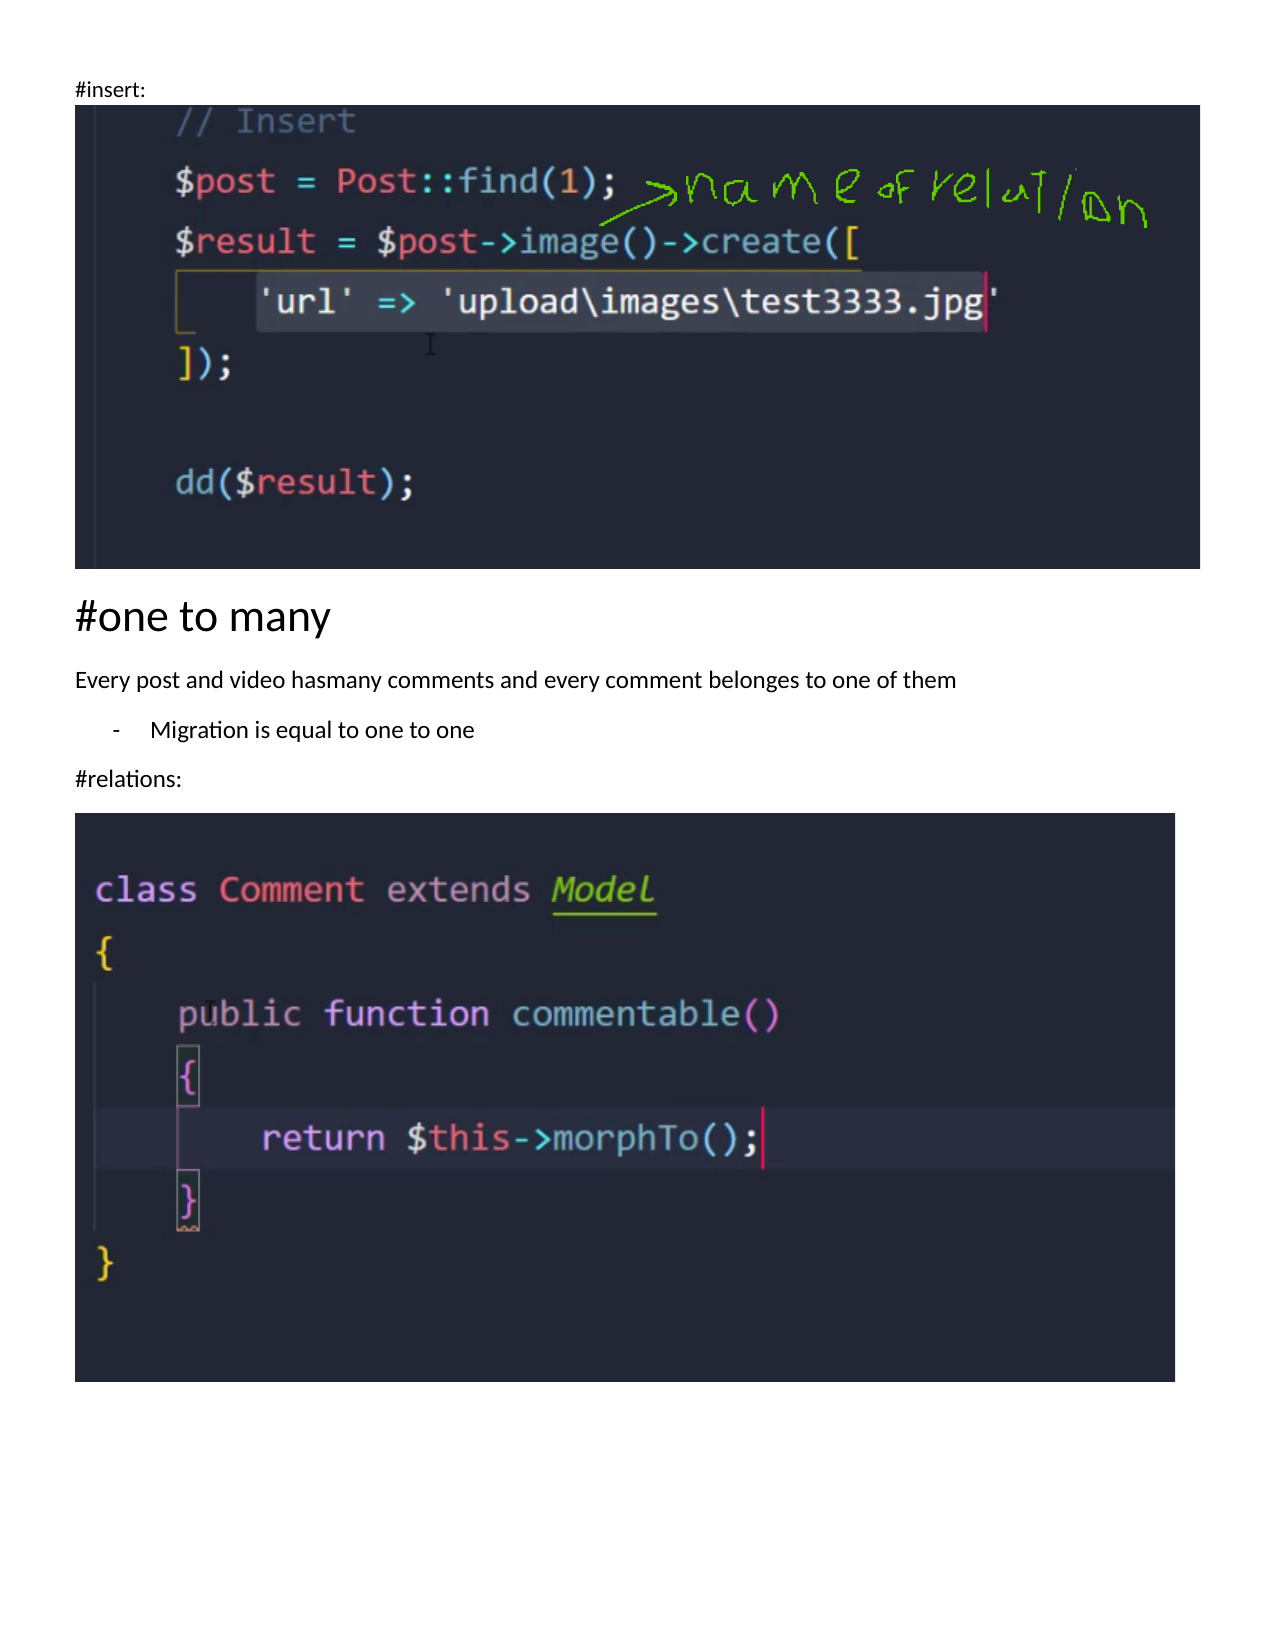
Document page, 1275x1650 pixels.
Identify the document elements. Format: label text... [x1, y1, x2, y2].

picture [75, 105, 1200, 569]
text #relations: [75, 763, 1200, 794]
text #insert: [75, 75, 1200, 105]
picture [75, 813, 1175, 1382]
list Migration is equal to one to one [112, 714, 1200, 744]
text #one to many [75, 587, 1200, 643]
text Every post and video hasmany comments and every comment belonges to one of them [75, 664, 1200, 695]
